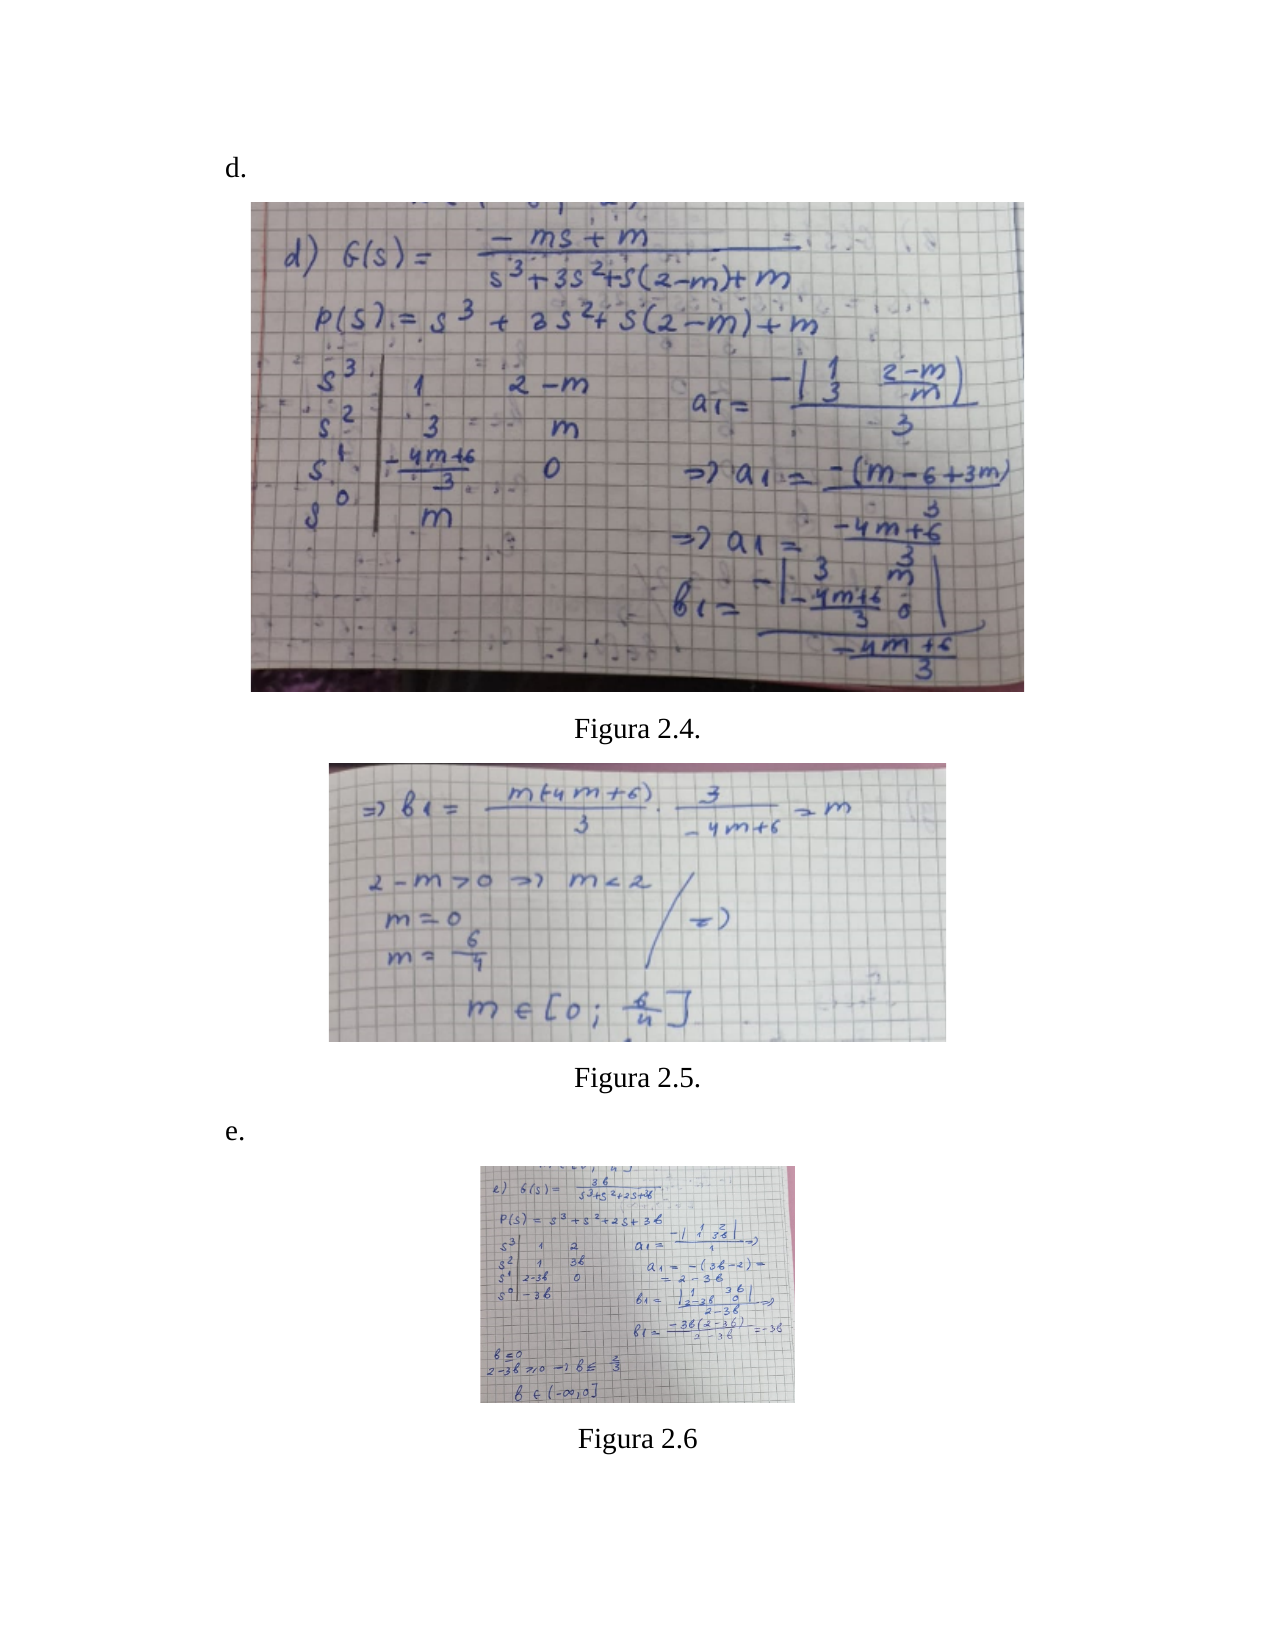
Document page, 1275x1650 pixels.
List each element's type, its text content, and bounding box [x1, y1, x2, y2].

picture [328, 763, 947, 1042]
text Figura 2.6 [150, 1422, 1125, 1455]
text Figura 2.5. [150, 1061, 1125, 1094]
picture [250, 202, 1025, 692]
picture [480, 1166, 795, 1403]
text Figura 2.4. [150, 711, 1125, 744]
